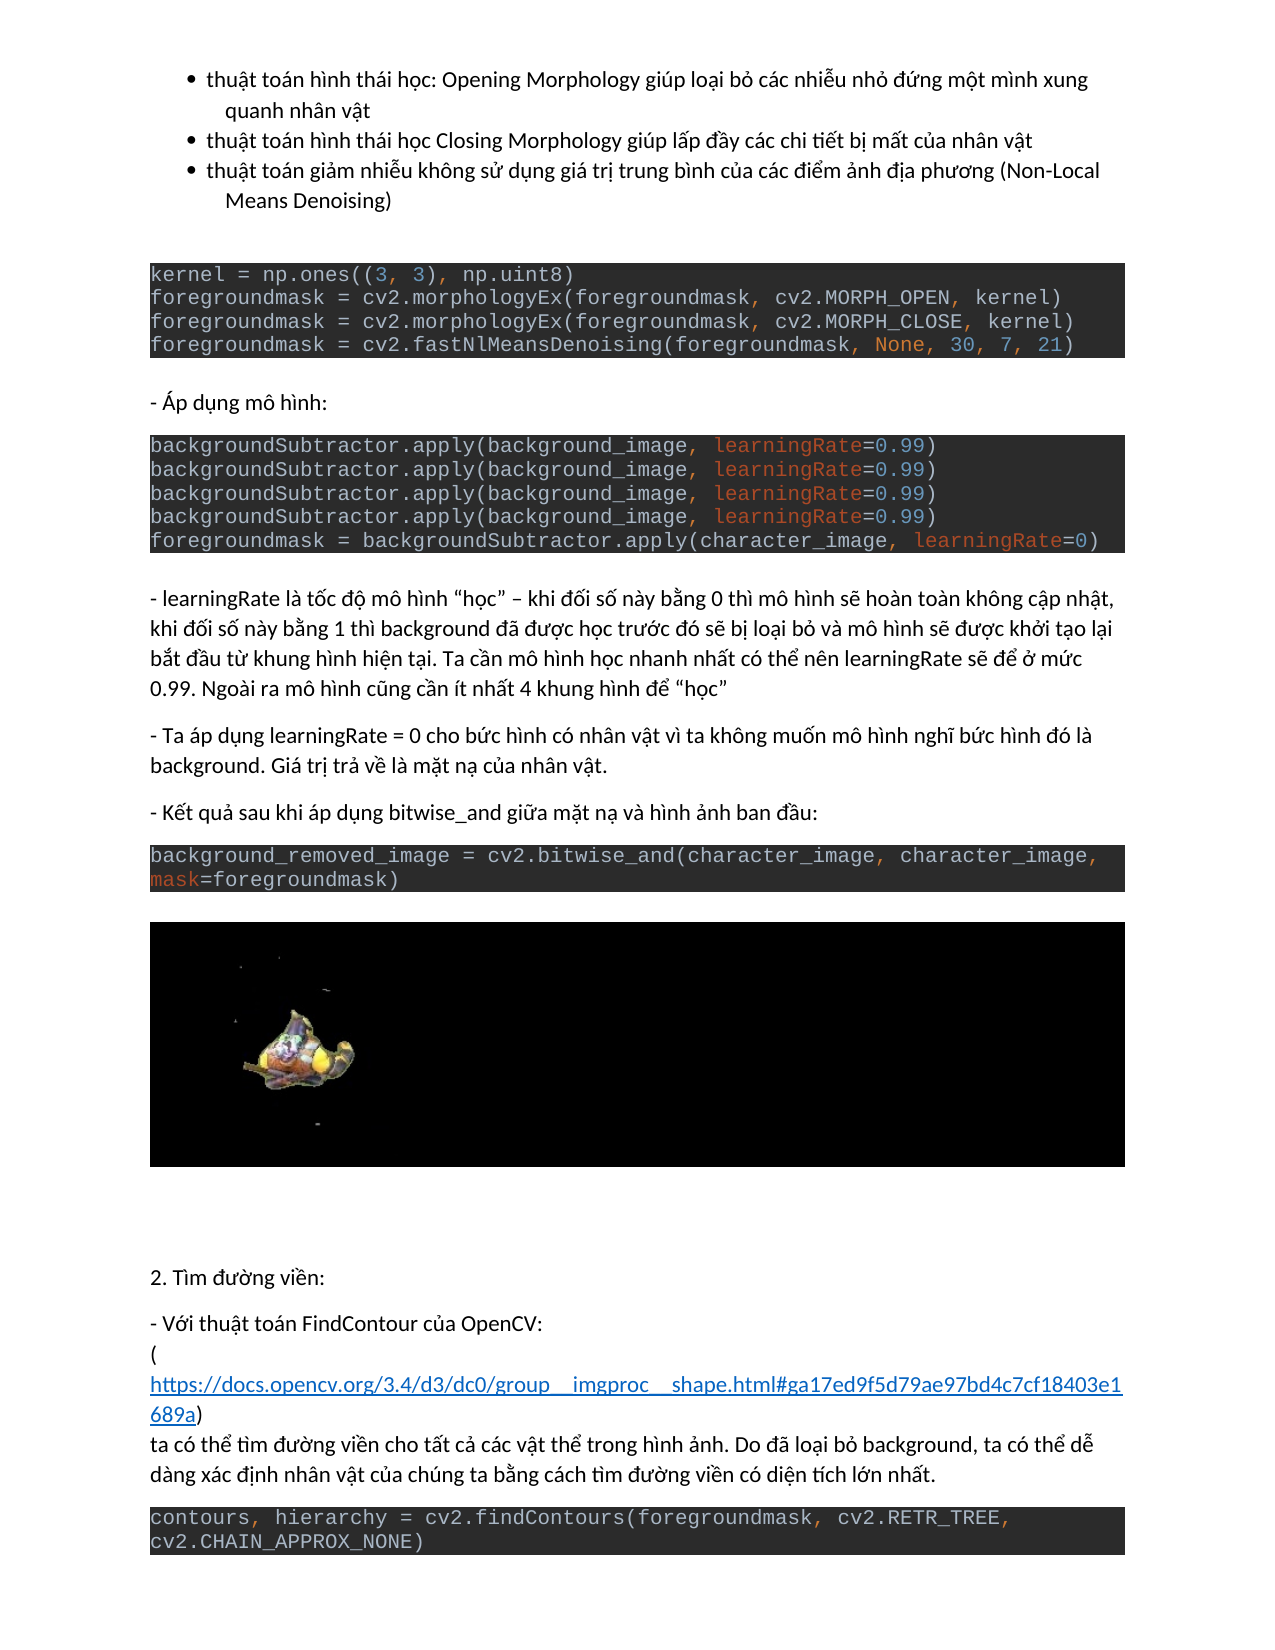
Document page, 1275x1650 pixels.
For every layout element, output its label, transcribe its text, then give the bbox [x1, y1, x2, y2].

text - learningRate là tốc độ mô hình “học” – khi đối số này bằng 0 thì mô hình sẽ hoàn toàn không cập nhật, khi đối số này bằng 1 thì background đã được học trước đó sẽ bị loại bỏ và mô hình sẽ được khởi tạo lại bắt đầu từ khung hình hiện tại. Ta cần mô hình học nhanh nhất có thể nên learningRate sẽ để ở mức 0.99. Ngoài ra mô hình cũng cần ít nhất 4 khung hình để “học” [150, 553, 1125, 702]
text backgroundSubtractor.apply(background_image, learningRate=0.99) [150, 482, 1125, 506]
text - Áp dụng mô hình: [150, 358, 1125, 416]
text foregroundmask = backgroundSubtractor.apply(character_image, learningRate=0) [150, 530, 1125, 553]
text backgroundSubtractor.apply(background_image, learningRate=0.99) [150, 506, 1125, 530]
list thuật toán hình thái học: Opening Morphology giúp loại bỏ các nhiễu nhỏ đứng một mình xung quanh nhân vật [187, 66, 1125, 124]
text - Ta áp dụng learningRate = 0 cho bức hình có nhân vật vì ta không muốn mô hình nghĩ bức hình đó là background. Giá trị trả về là mặt nạ của nhân vật. [150, 721, 1125, 779]
text foregroundmask = cv2.fastNlMeansDenoising(foregroundmask, None, 30, 7, 21) [150, 334, 1125, 358]
list thuật toán hình thái học Closing Morphology giúp lấp đầy các chi tiết bị mất của nhân vật [187, 126, 1125, 154]
text background_removed_image = cv2.bitwise_and(character_image, character_image, mask=foregroundmask) [150, 845, 1125, 892]
text backgroundSubtractor.apply(background_image, learningRate=0.99) [150, 435, 1125, 459]
list thuật toán giảm nhiễu không sử dụng giá trị trung bình của các điểm ảnh địa phương (Non-Local Means Denoising) [187, 156, 1125, 245]
picture [150, 922, 1125, 1167]
text contours, hierarchy = cv2.findContours(foregroundmask, cv2.RETR_TREE, cv2.CHAIN_APPROX_NONE) [150, 1507, 1125, 1555]
text - Kết quả sau khi áp dụng bitwise_and giữa mặt nạ và hình ảnh ban đầu: [150, 798, 1125, 826]
text - Với thuật toán FindContour của OpenCV: (https://docs.opencv.org/3.4/d3/dc0/group__imgproc__shape.html#ga17ed9f5d79ae97bd4c7cf18403e1689a) ta có thể tìm đường viền cho tất cả các vật thể trong hình ảnh. Do đã loại bỏ background, ta có thể dễ dàng xác định nhân vật của chúng ta bằng cách tìm đường viền có diện tích lớn nhất. [150, 1309, 1125, 1488]
text kernel = np.ones((3, 3), np.uint8) foregroundmask = cv2.morphologyEx(foregroundmask, cv2.MORPH_OPEN, kernel) foregroundmask = cv2.morphologyEx(foregroundmask, cv2.MORPH_CLOSE, kernel) [150, 263, 1125, 334]
text backgroundSubtractor.apply(background_image, learningRate=0.99) [150, 459, 1125, 482]
text 2. Tìm đường viền: [150, 1232, 1125, 1291]
